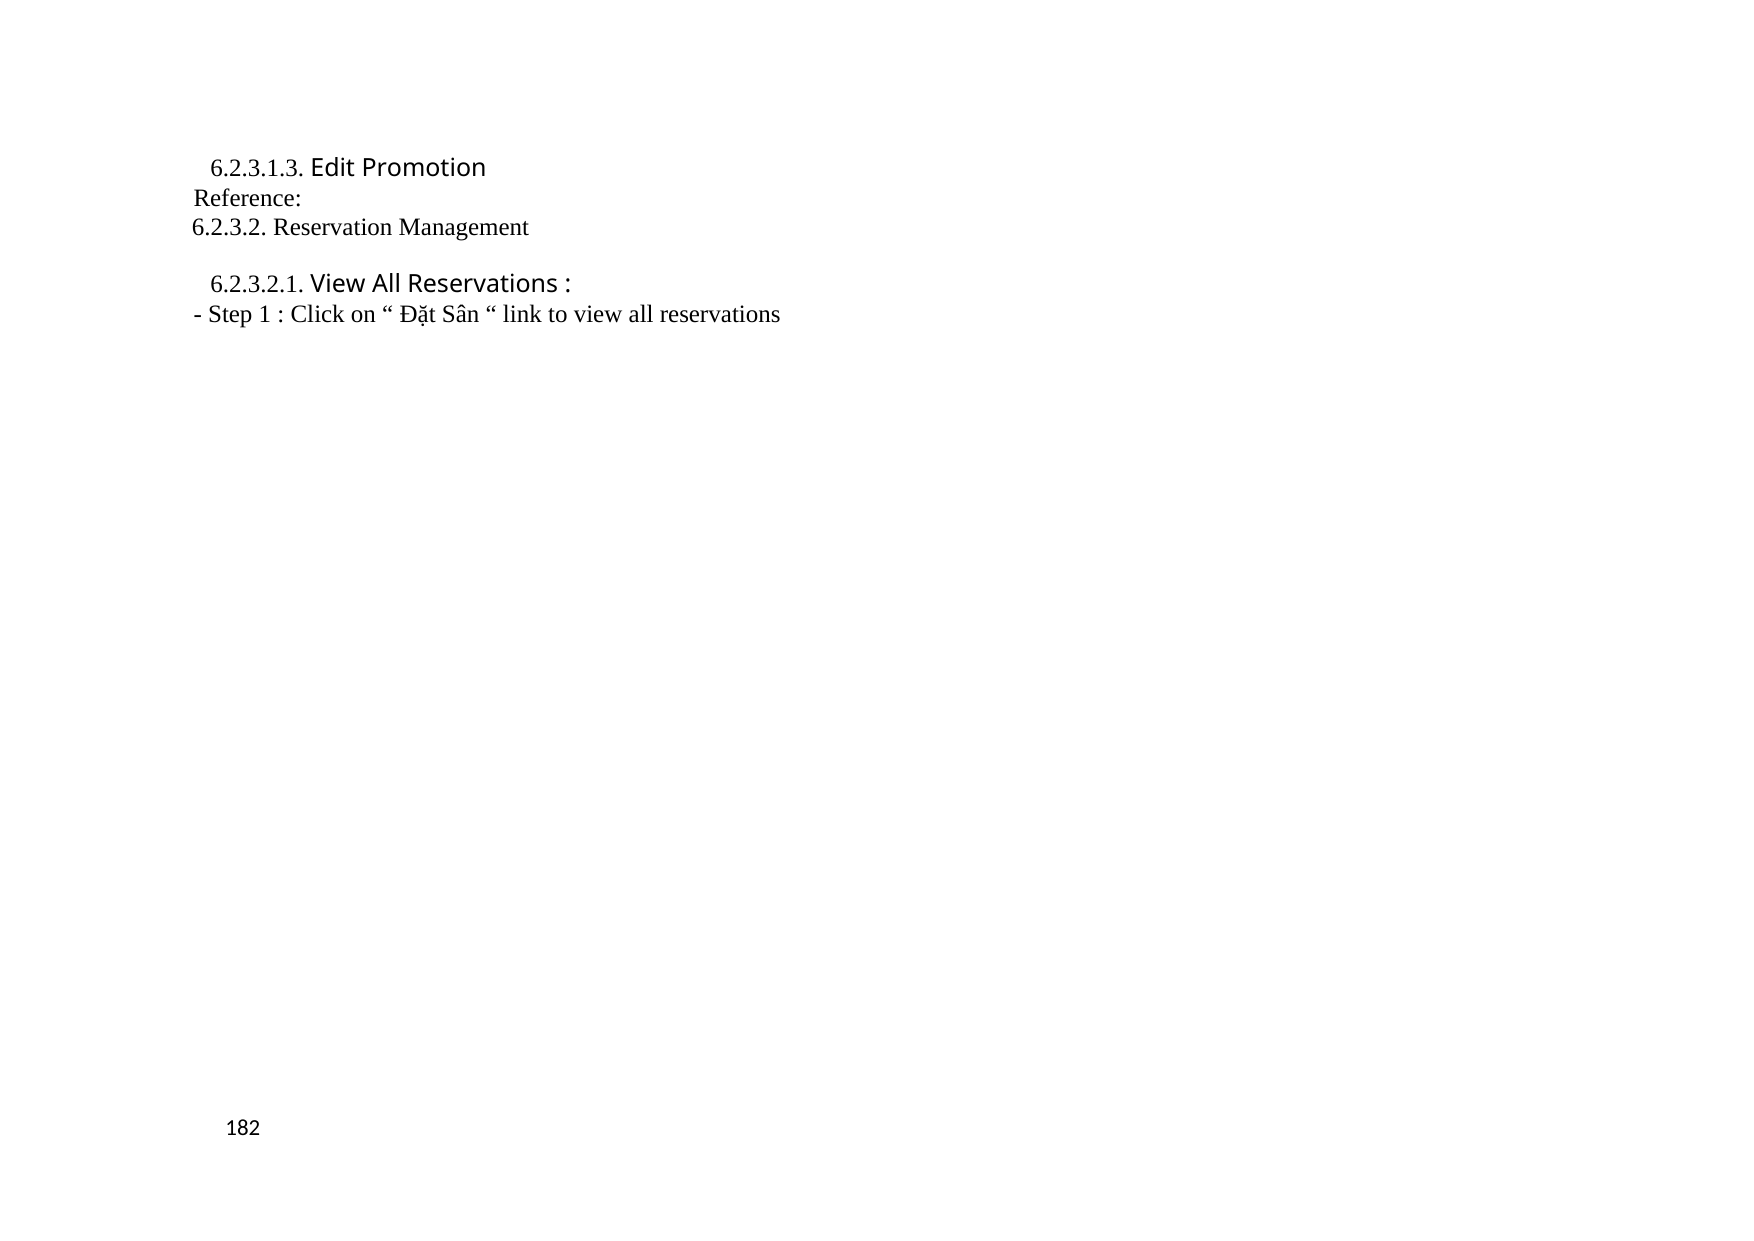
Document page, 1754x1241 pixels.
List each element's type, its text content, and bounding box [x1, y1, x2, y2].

subtitle View All Reservations : [210, 266, 1604, 299]
subtitle Edit Promotion [210, 149, 1604, 183]
text Reference: [193, 183, 1604, 211]
subtitle Reservation Management [192, 213, 1604, 241]
text - Step 1 : Click on “ Đặt Sân “ link to view all reservations [193, 299, 1604, 328]
